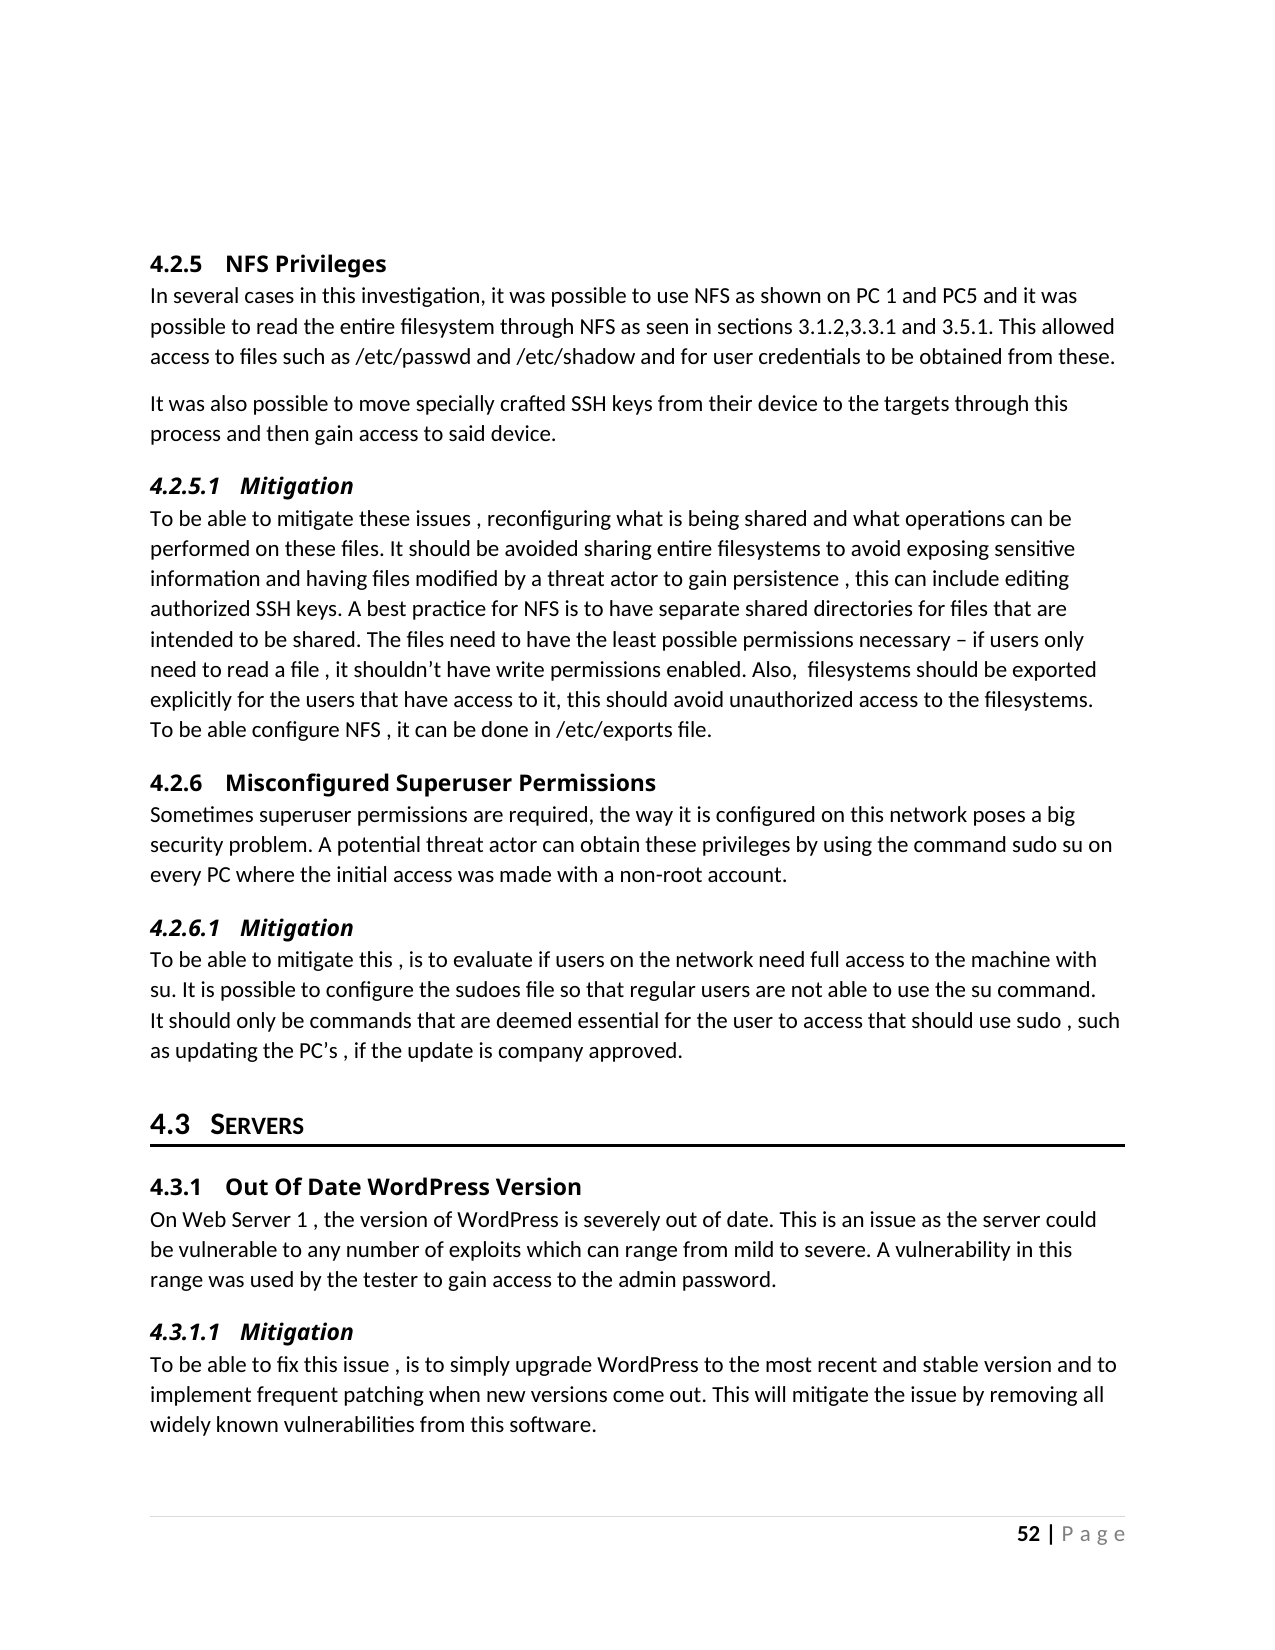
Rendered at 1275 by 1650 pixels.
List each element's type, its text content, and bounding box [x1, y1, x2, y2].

text It was also possible to move specially crafted SSH keys from their device to the targets through this process and then gain access to said device. [150, 389, 1125, 447]
text To be able to mitigate these issues , reconfiguring what is being shared and what operations can be performed on these files. It should be avoided sharing entire filesystems to avoid exposing sensitive information and having files modified by a threat actor to gain persistence , this can include editing authorized SSH keys. A best practice for NFS is to have separate shared directories for files that are intended to be shared. The files need to have the least possible permissions necessary – if users only need to read a file , it shouldn’t have write permissions enabled. Also, filesystems should be exported explicitly for the users that have access to it, this should avoid unauthorized access to the filesystems. To be able configure NFS , it can be done in /etc/exports file. [150, 504, 1125, 743]
subtitle Mitigation [150, 912, 1125, 943]
subtitle Mitigation [150, 470, 1125, 501]
text On Web Server 1 , the version of WordPress is severely out of date. This is an issue as the server could be vulnerable to any number of exploits which can range from mild to severe. A vulnerability in this range was used by the tester to gain access to the admin password. [150, 1205, 1125, 1293]
subtitle Misconfigured Superuser Permissions [150, 766, 1125, 798]
subtitle Out Of Date WordPress Version [150, 1171, 1125, 1202]
text In several cases in this investigation, it was possible to use NFS as shown on PC 1 and PC5 and it was possible to read the entire filesystem through NFS as seen in sections 3.1.2,3.3.1 and 3.5.1. This allowed access to files such as /etc/passwd and /etc/shadow and for user credentials to be obtained from these. [150, 282, 1125, 370]
subtitle NFS Privileges [150, 248, 1125, 279]
text To be able to fix this issue , is to simply upgrade WordPress to the most recent and stable version and to implement frequent patching when new versions come out. This will mitigate the issue by removing all widely known vulnerabilities from this software. [150, 1350, 1125, 1438]
text Sometimes superuser permissions are required, the way it is configured on this network poses a big security problem. A potential threat actor can obtain these privileges by using the command sudo su on every PC where the initial access was made with a non-root account. [150, 800, 1125, 889]
subtitle Servers [150, 1104, 1125, 1144]
text To be able to mitigate this , is to evaluate if users on the network need full access to the machine with su. It is possible to configure the sudoes file so that regular users are not able to use the su command. It should only be commands that are deemed essential for the user to access that should use sudo , such as updating the PC’s , if the update is company approved. [150, 945, 1125, 1064]
subtitle Mitigation [150, 1316, 1125, 1347]
